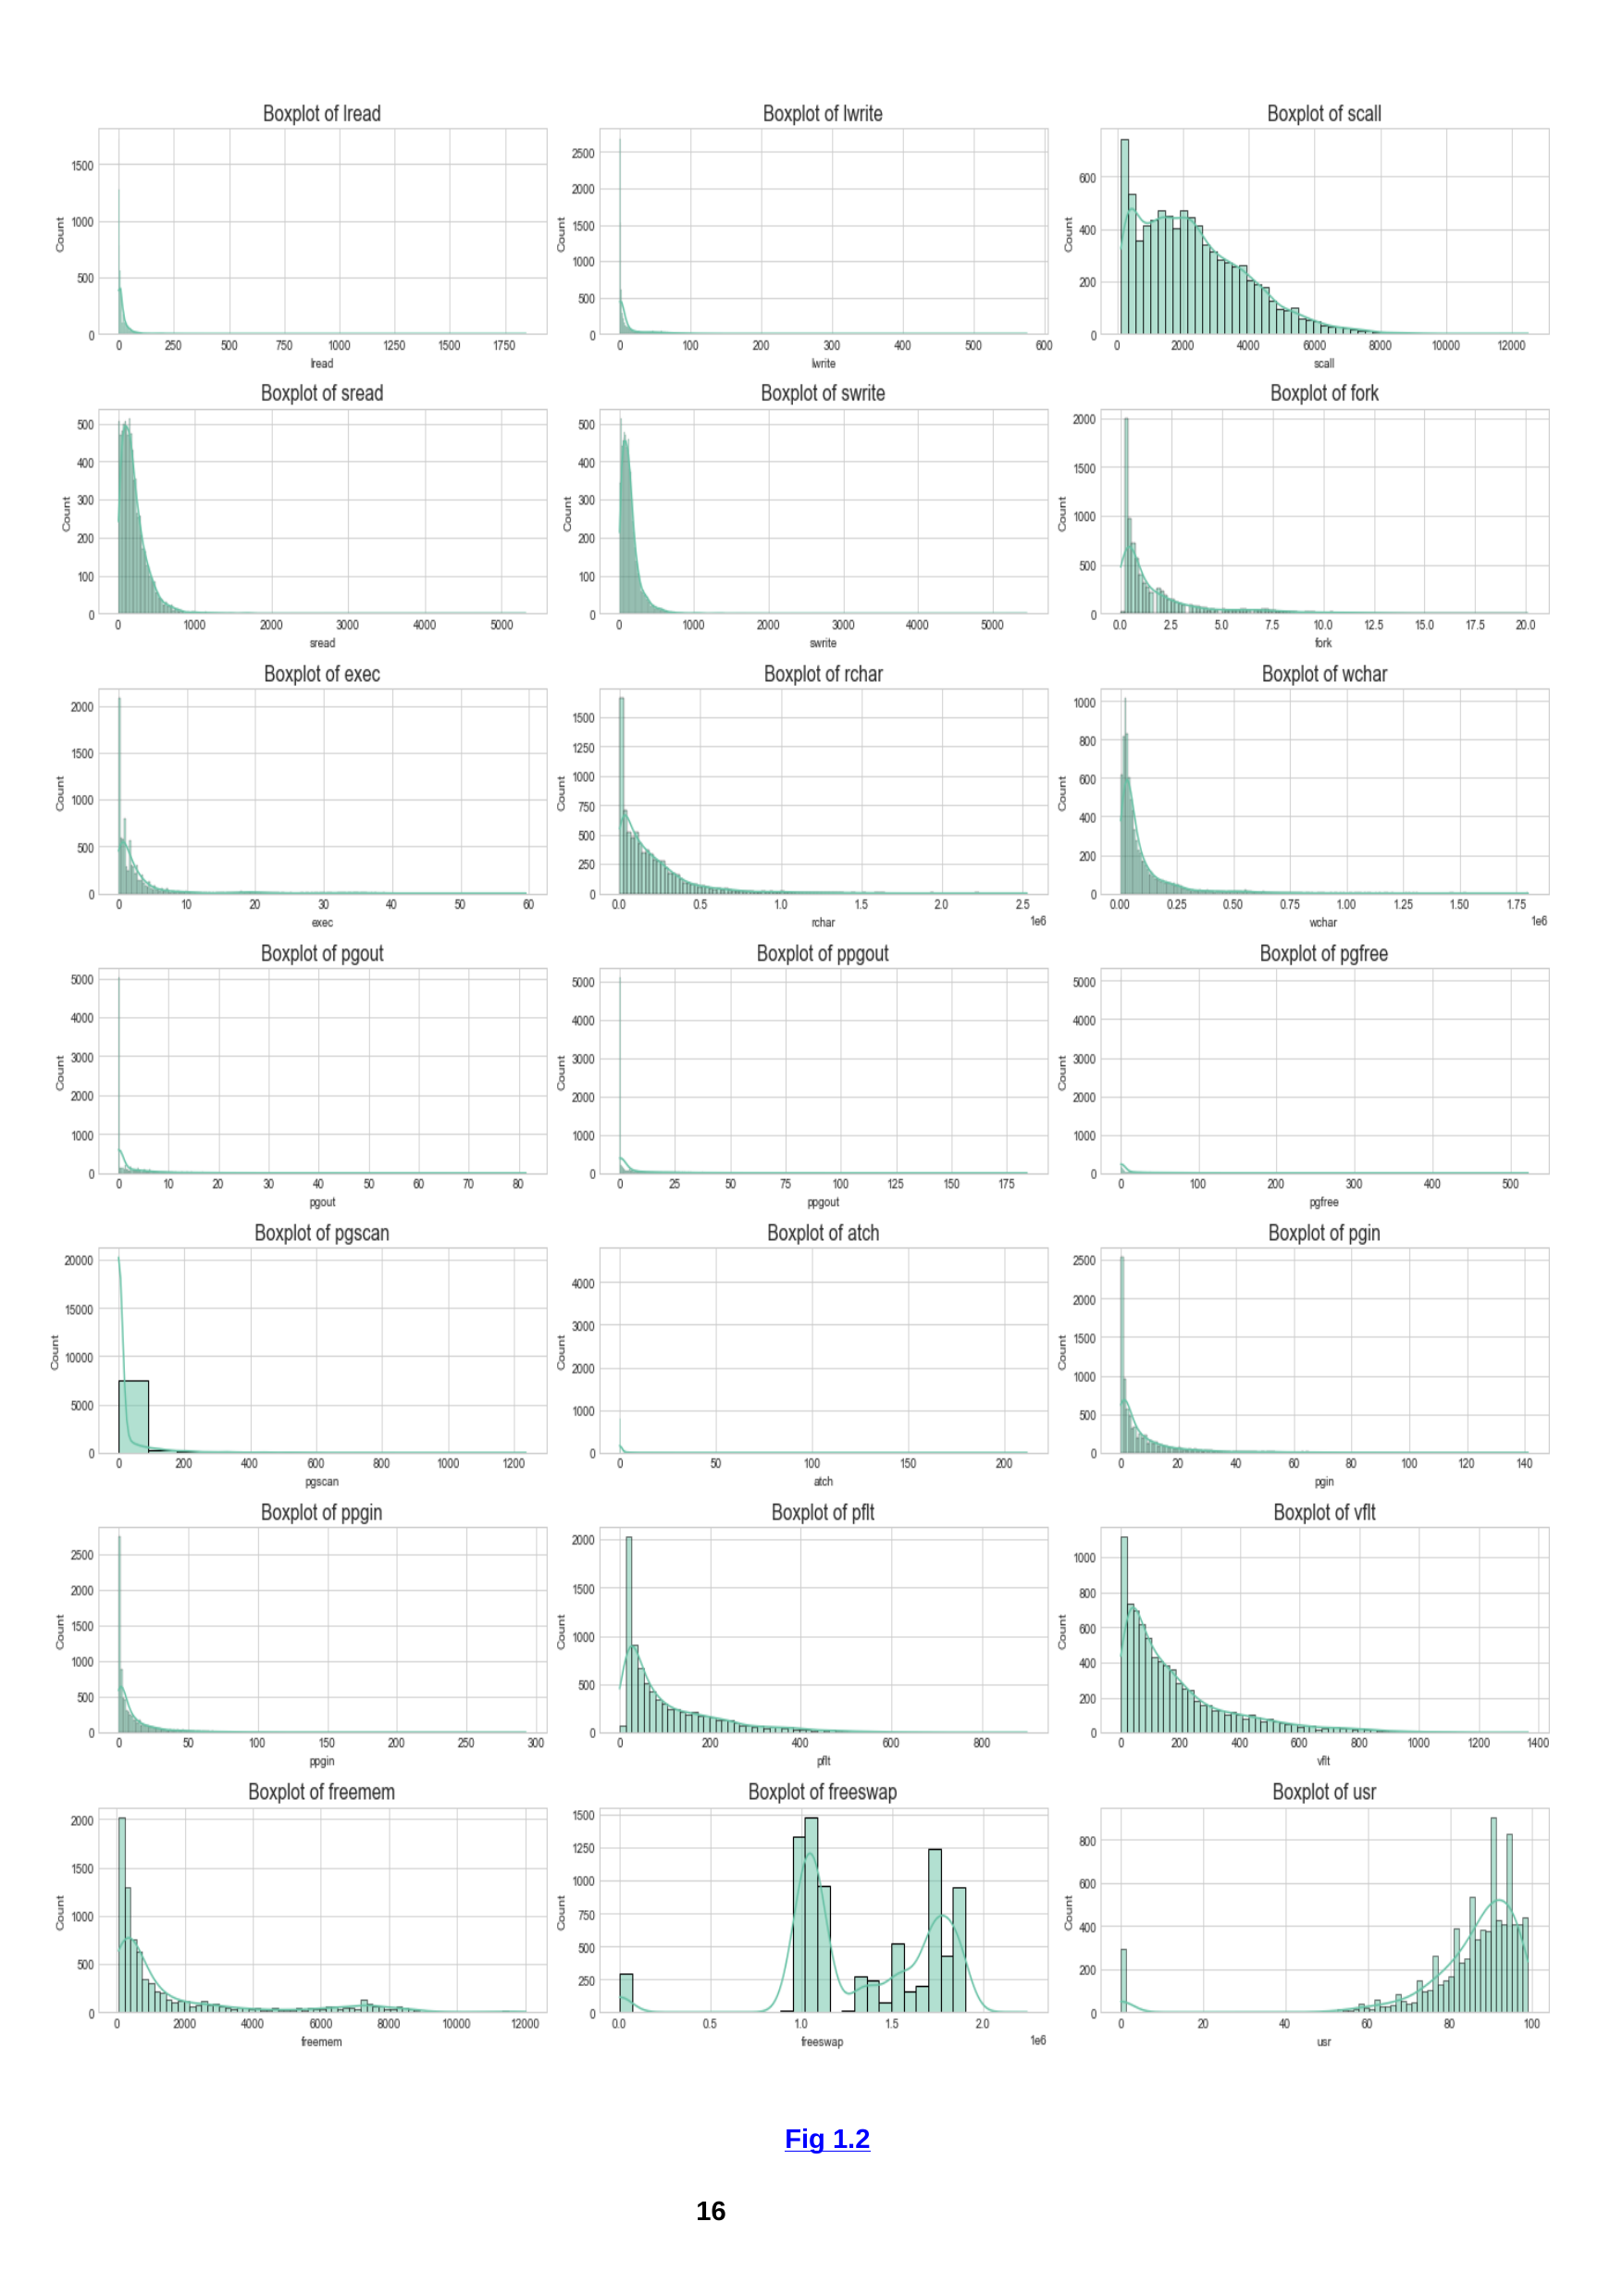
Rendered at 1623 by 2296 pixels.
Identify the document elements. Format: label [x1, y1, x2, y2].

table_cell [32, 96, 1567, 2165]
picture [43, 95, 1557, 2057]
